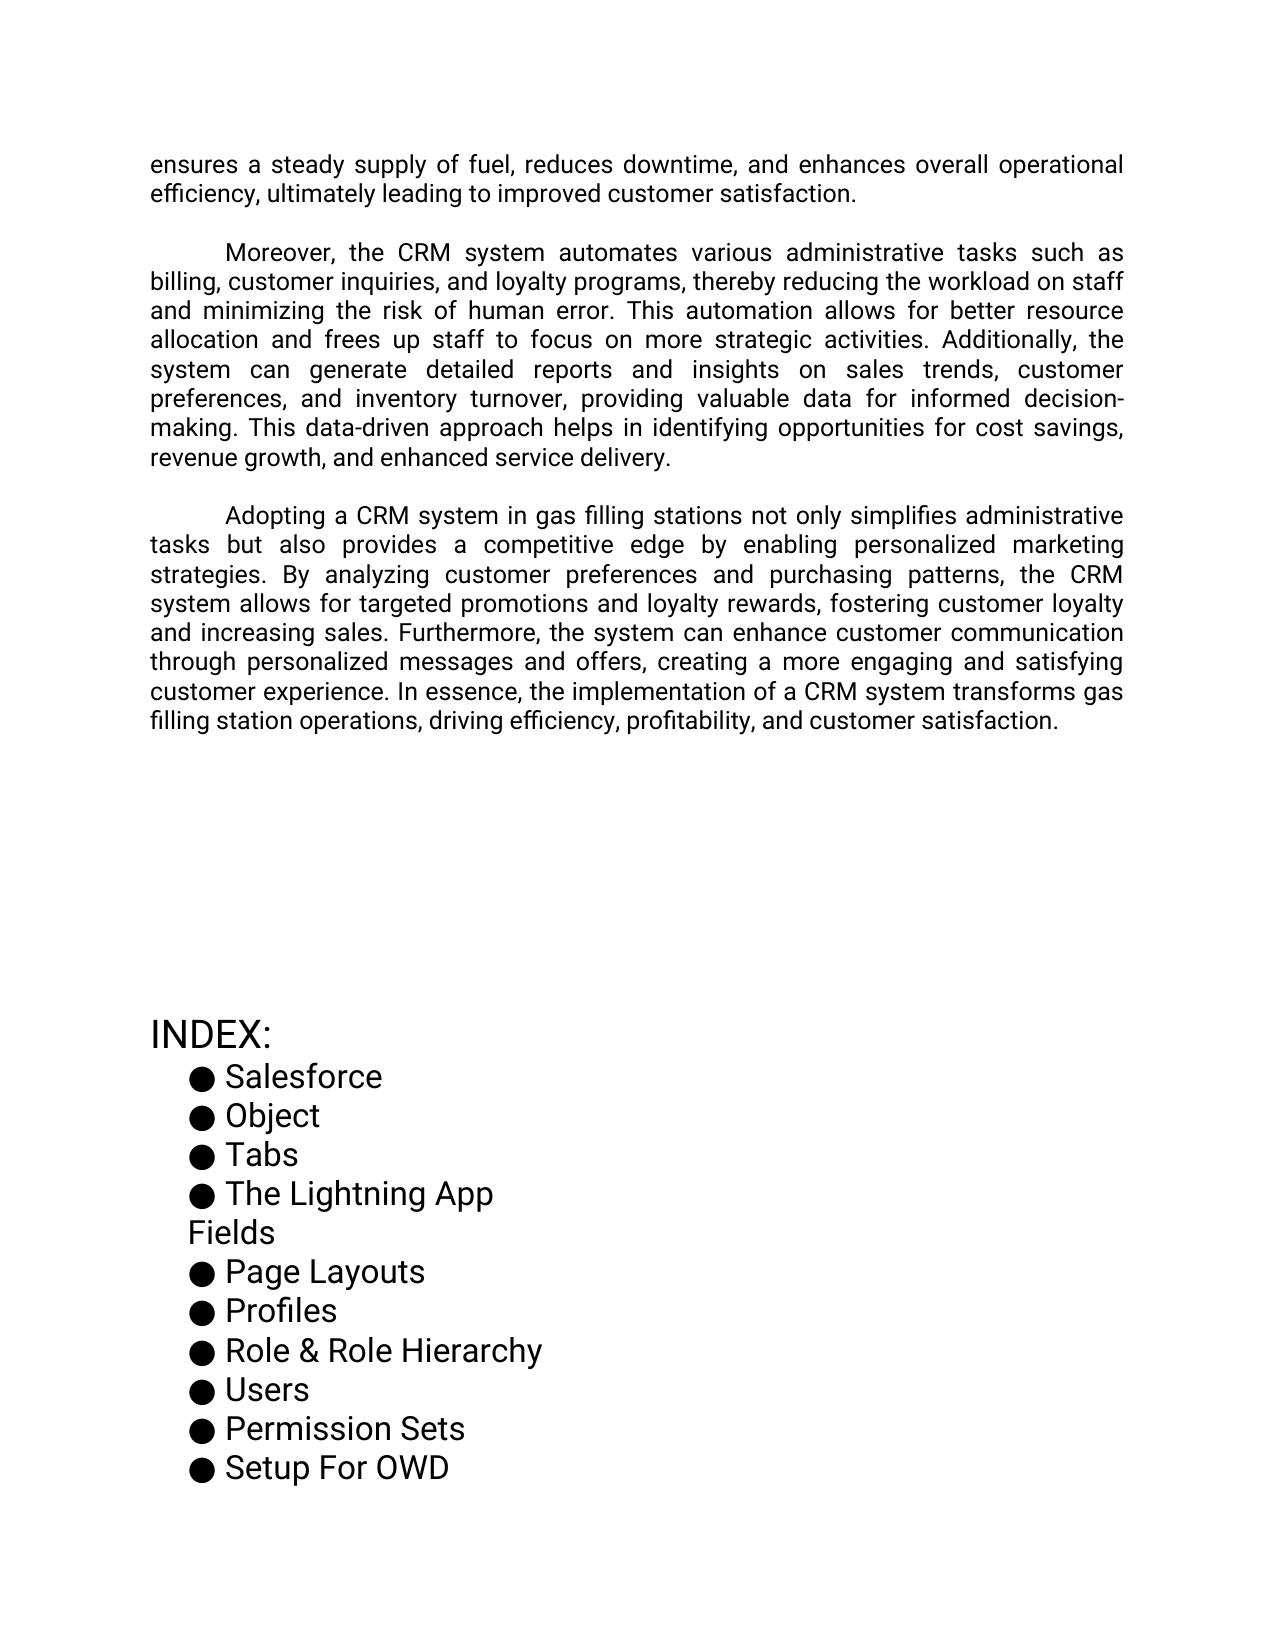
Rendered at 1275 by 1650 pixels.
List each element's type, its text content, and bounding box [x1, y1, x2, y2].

list Object [187, 1097, 1125, 1136]
list Role & Role Hierarchy [187, 1331, 1125, 1370]
list Salesforce [187, 1058, 1125, 1097]
text Moreover, the CRM system automates various administrative tasks such as billing, customer inquiries, and loyalty programs, thereby reducing the workload on staff and minimizing the risk of human error. This automation allows for better resource allocation and frees up staff to focus on more strategic activities. Additionally, the system can generate detailed reports and insights on sales trends, customer preferences, and inventory turnover, providing valuable data for informed decision-making. This data-driven approach helps in identifying opportunities for cost savings, revenue growth, and enhanced service delivery. [150, 238, 1125, 472]
list Permission Sets [187, 1409, 1125, 1448]
text Adopting a CRM system in gas filling stations not only simplifies administrative tasks but also provides a competitive edge by enabling personalized marketing strategies. By analyzing customer preferences and purchasing patterns, the CRM system allows for targeted promotions and loyalty rewards, fostering customer loyalty and increasing sales. Furthermore, the system can enhance customer communication through personalized messages and offers, creating a more engaging and satisfying customer experience. In essence, the implementation of a CRM system transforms gas filling station operations, driving efficiency, profitability, and customer satisfaction. [150, 501, 1125, 735]
list Fields [187, 1214, 1125, 1253]
text INDEX: [150, 1011, 1125, 1058]
list Page Layouts [187, 1253, 1125, 1292]
list The Lightning App [187, 1175, 1125, 1214]
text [150, 150, 1125, 208]
list Users [187, 1370, 1125, 1409]
list Profiles [187, 1292, 1125, 1331]
list Tabs [187, 1136, 1125, 1175]
list Setup For OWD [187, 1448, 1125, 1487]
